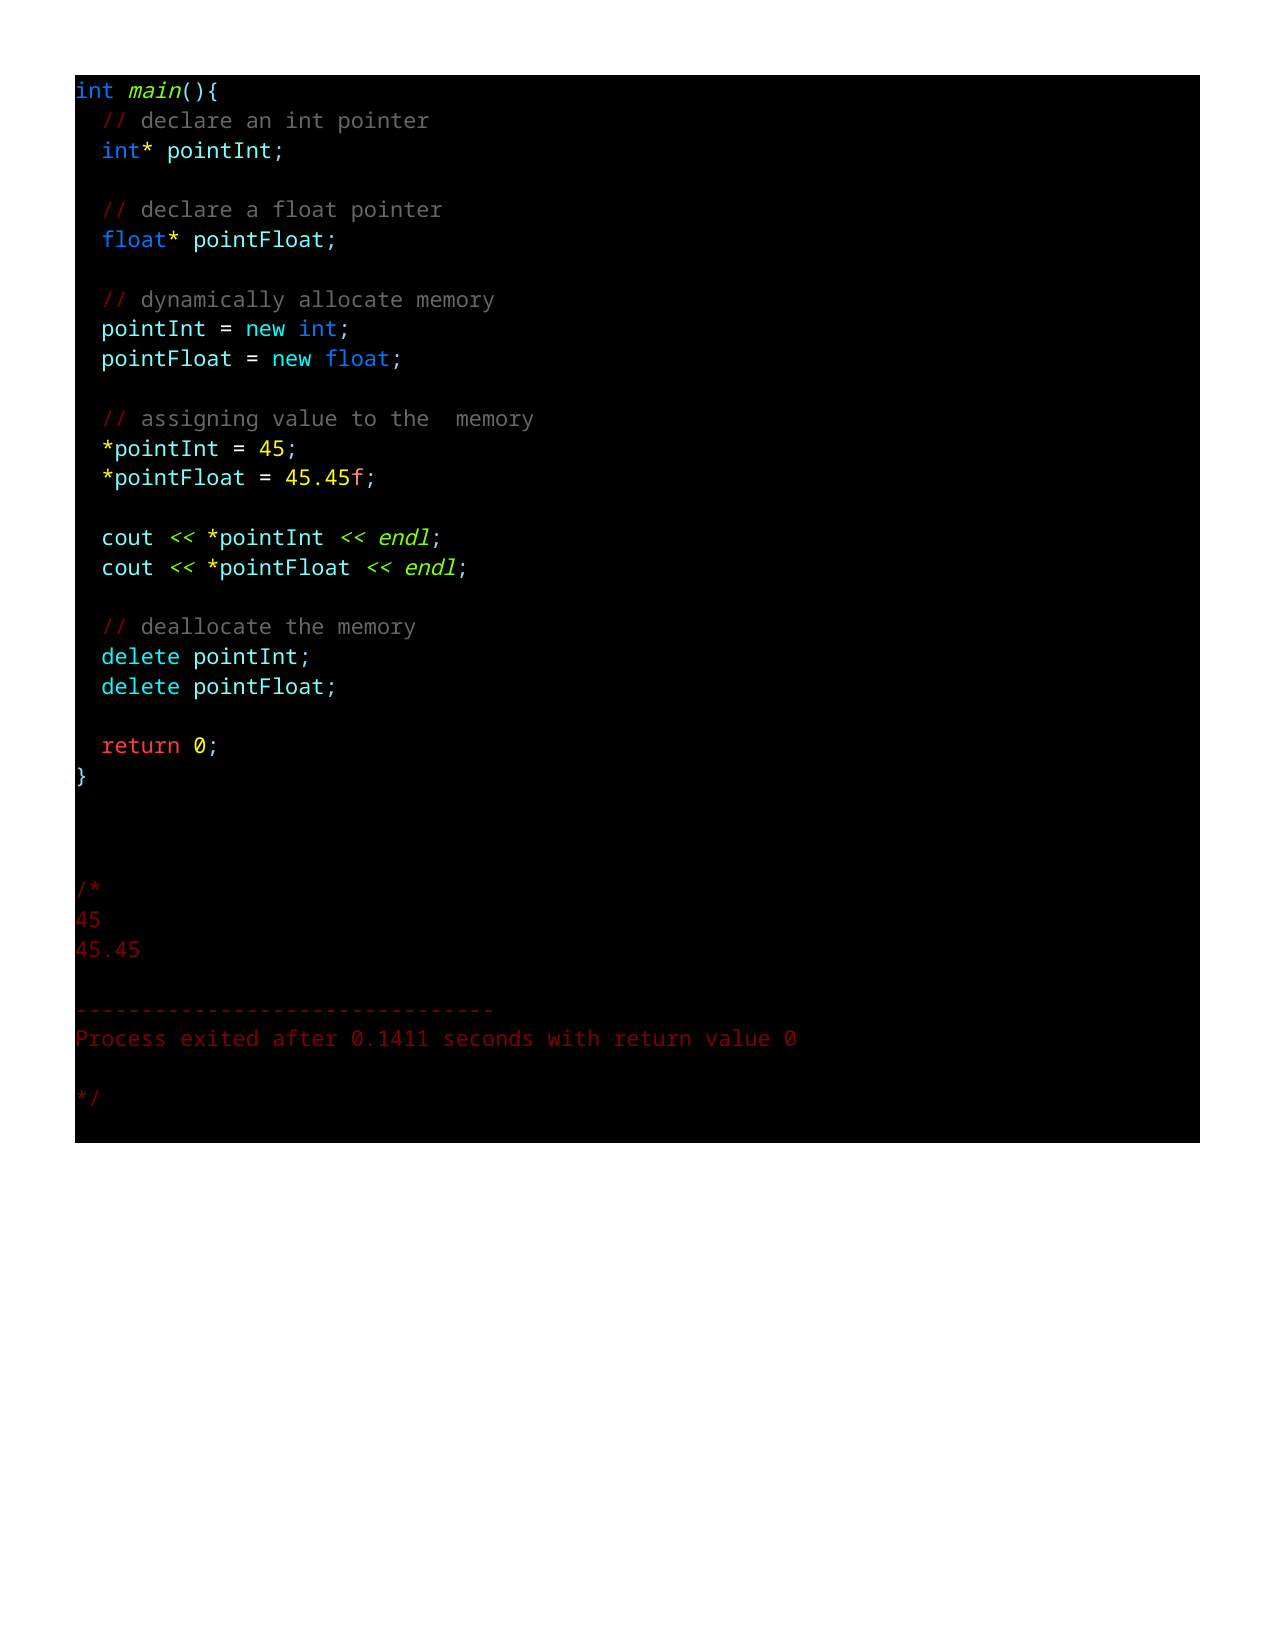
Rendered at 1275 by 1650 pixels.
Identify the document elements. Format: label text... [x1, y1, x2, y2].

text // assigning value to the memory [75, 403, 1200, 432]
text delete pointFloat; [75, 671, 1200, 701]
text *pointFloat = 45.45f; [75, 462, 1200, 492]
text */ [75, 1083, 1200, 1113]
text delete pointInt; [75, 641, 1200, 671]
text pointFloat = new float; [75, 343, 1200, 373]
text /* [75, 874, 1200, 904]
text return 0; [75, 730, 1200, 760]
text int* pointInt; [75, 134, 1200, 164]
text 45.45 [75, 934, 1200, 964]
text cout << *pointFloat << endl; [75, 552, 1200, 581]
text cout << *pointInt << endl; [75, 522, 1200, 552]
text // deallocate the memory [75, 611, 1200, 641]
text // declare a float pointer [75, 194, 1200, 224]
text // declare an int pointer [75, 105, 1200, 134]
text float* pointFloat; [75, 224, 1200, 254]
text -------------------------------- [75, 994, 1200, 1023]
text Process exited after 0.1411 seconds with return value 0 [75, 1023, 1200, 1053]
text *pointInt = 45; [75, 432, 1200, 462]
text pointInt = new int; [75, 313, 1200, 343]
text // dynamically allocate memory [75, 283, 1200, 313]
text } [75, 760, 1200, 790]
text 45 [75, 904, 1200, 934]
text int main(){ [75, 75, 1200, 105]
